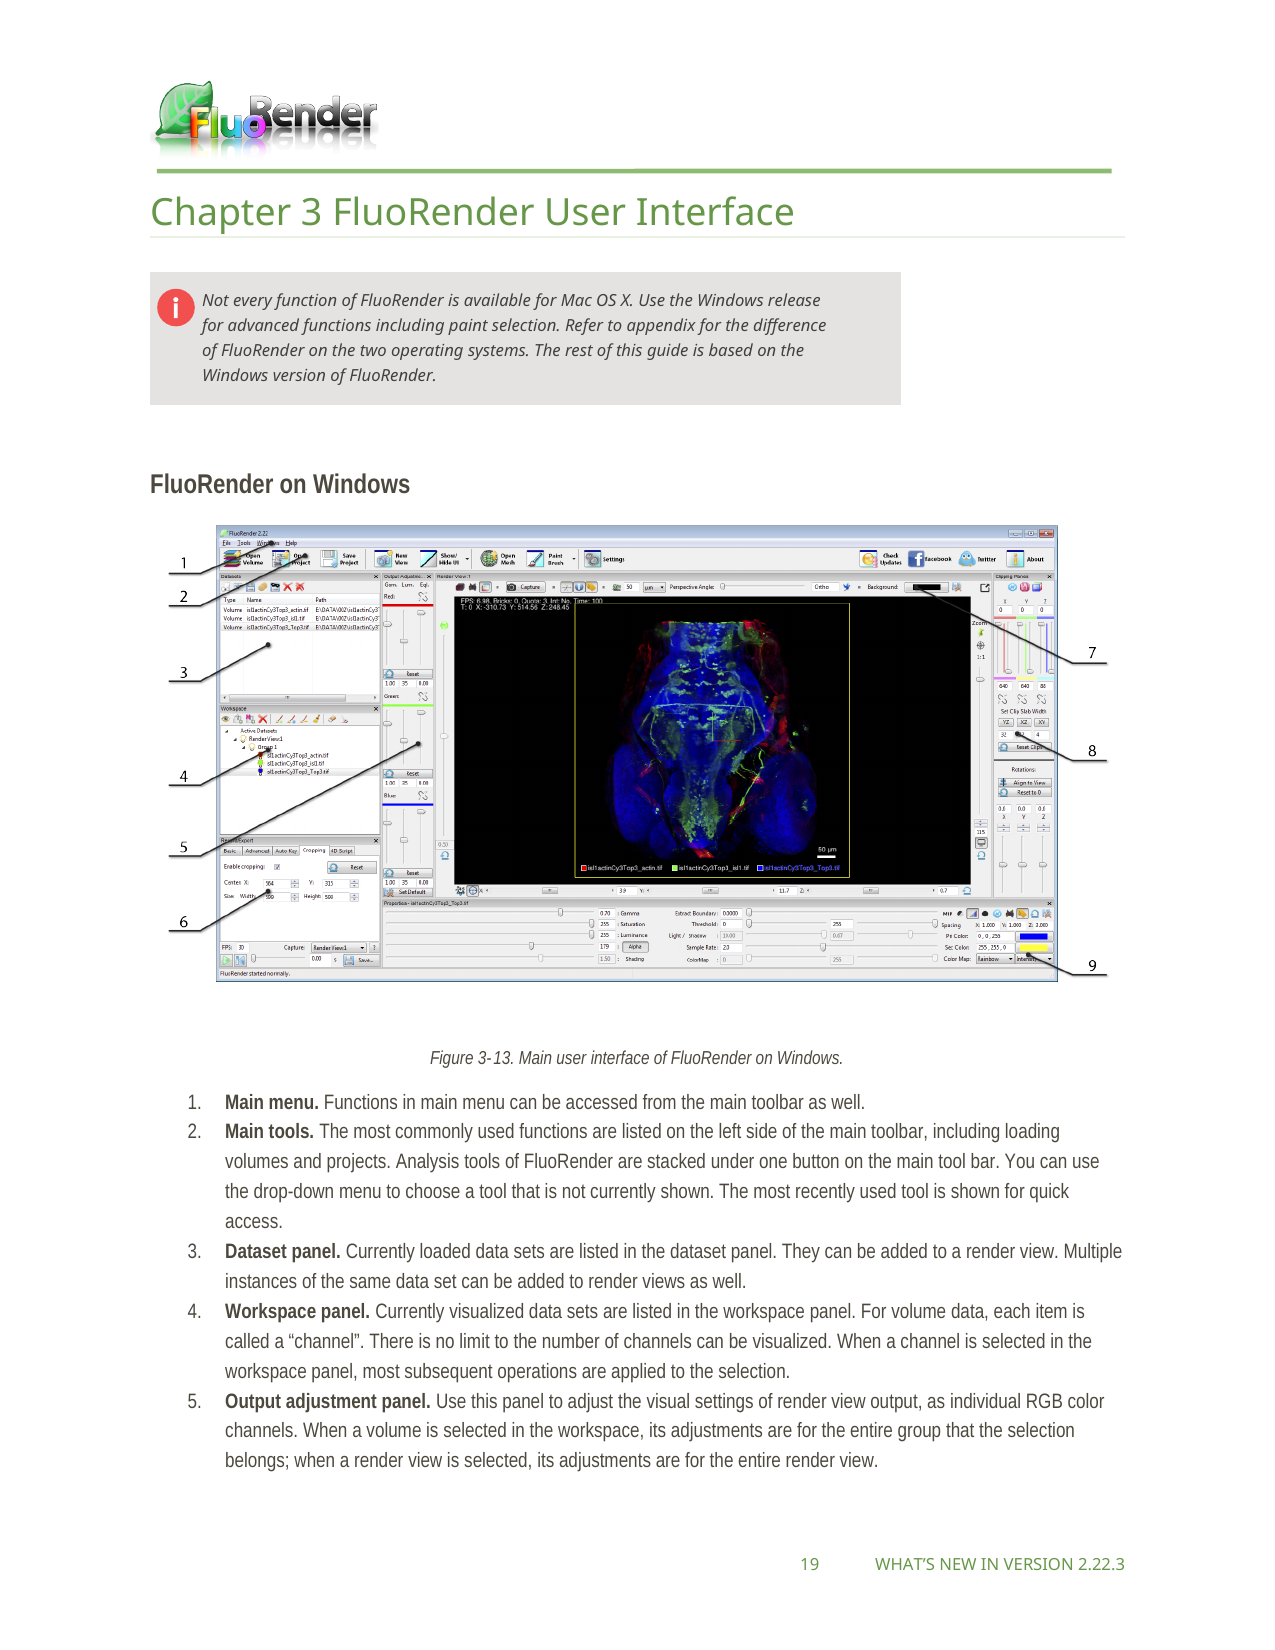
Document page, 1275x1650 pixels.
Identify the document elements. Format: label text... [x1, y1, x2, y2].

list Dataset panel. Currently loaded data sets are listed in the dataset panel. They can be added to a render view. Multiple instances of the same data set can be added to render views as well. [187, 1239, 1125, 1293]
subtitle FluoRender User Interface [150, 185, 1125, 236]
table_header [150, 272, 202, 405]
subtitle FluoRender on Windows [150, 468, 1125, 499]
list Main tools. The most commonly used functions are listed on the left side of the main toolbar, including loading volumes and projects. Analysis tools of FluoRender are stacked under one button on the main tool bar. You can use the drop-down menu to choose a tool that is not currently shown. The most recently used tool is shown for quick access. [187, 1119, 1125, 1233]
table_header Not every function of FluoRender is available for Mac OS X. Use the Windows release for advanced functions including paint selection. Refer to appendix for the difference of FluoRender on the two operating systems. The rest of this guide is based on the Windows version of FluoRender. [202, 272, 901, 405]
list Main menu. Functions in main menu can be accessed from the main toolbar as well. [187, 1089, 1125, 1113]
list Workspace panel. Currently visualized data sets are listed in the workspace panel. For volume data, each item is called a “channel”. There is no limit to the number of channels can be visualized. When a channel is selected in the workspace panel, most subsequent operations are applied to the selection. [187, 1299, 1125, 1383]
list Output adjustment panel. Use this panel to adjust the visual settings of render view output, as individual RGB color channels. When a volume is selected in the workspace, its adjustments are for the entire group that the selection belongs; when a render view is selected, its adjustments are for the entire render view. [187, 1388, 1125, 1472]
picture [150, 75, 379, 162]
picture [165, 511, 1111, 1008]
